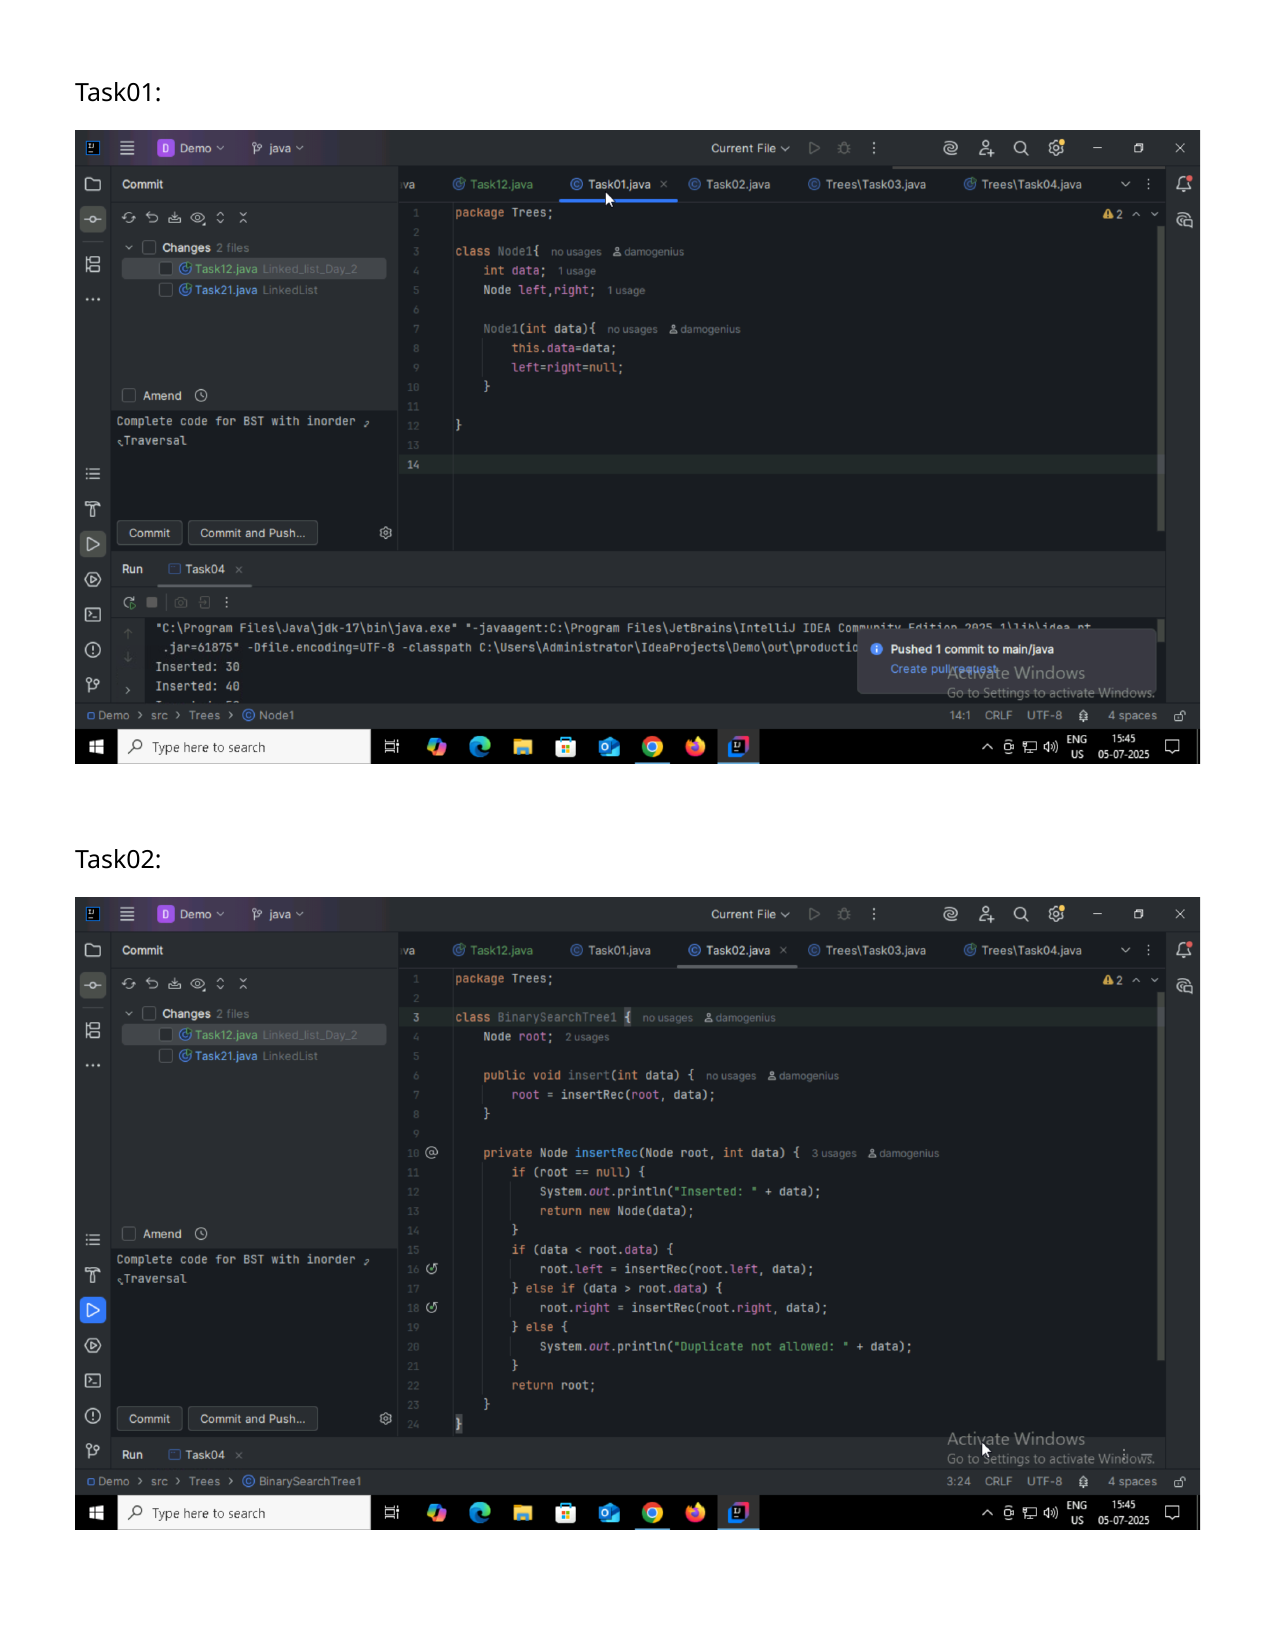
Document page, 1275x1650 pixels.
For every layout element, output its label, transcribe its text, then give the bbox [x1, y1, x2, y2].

picture [75, 897, 1200, 1530]
picture [75, 130, 1200, 764]
text Task02: [75, 841, 1200, 875]
text Task01: [75, 75, 1200, 109]
